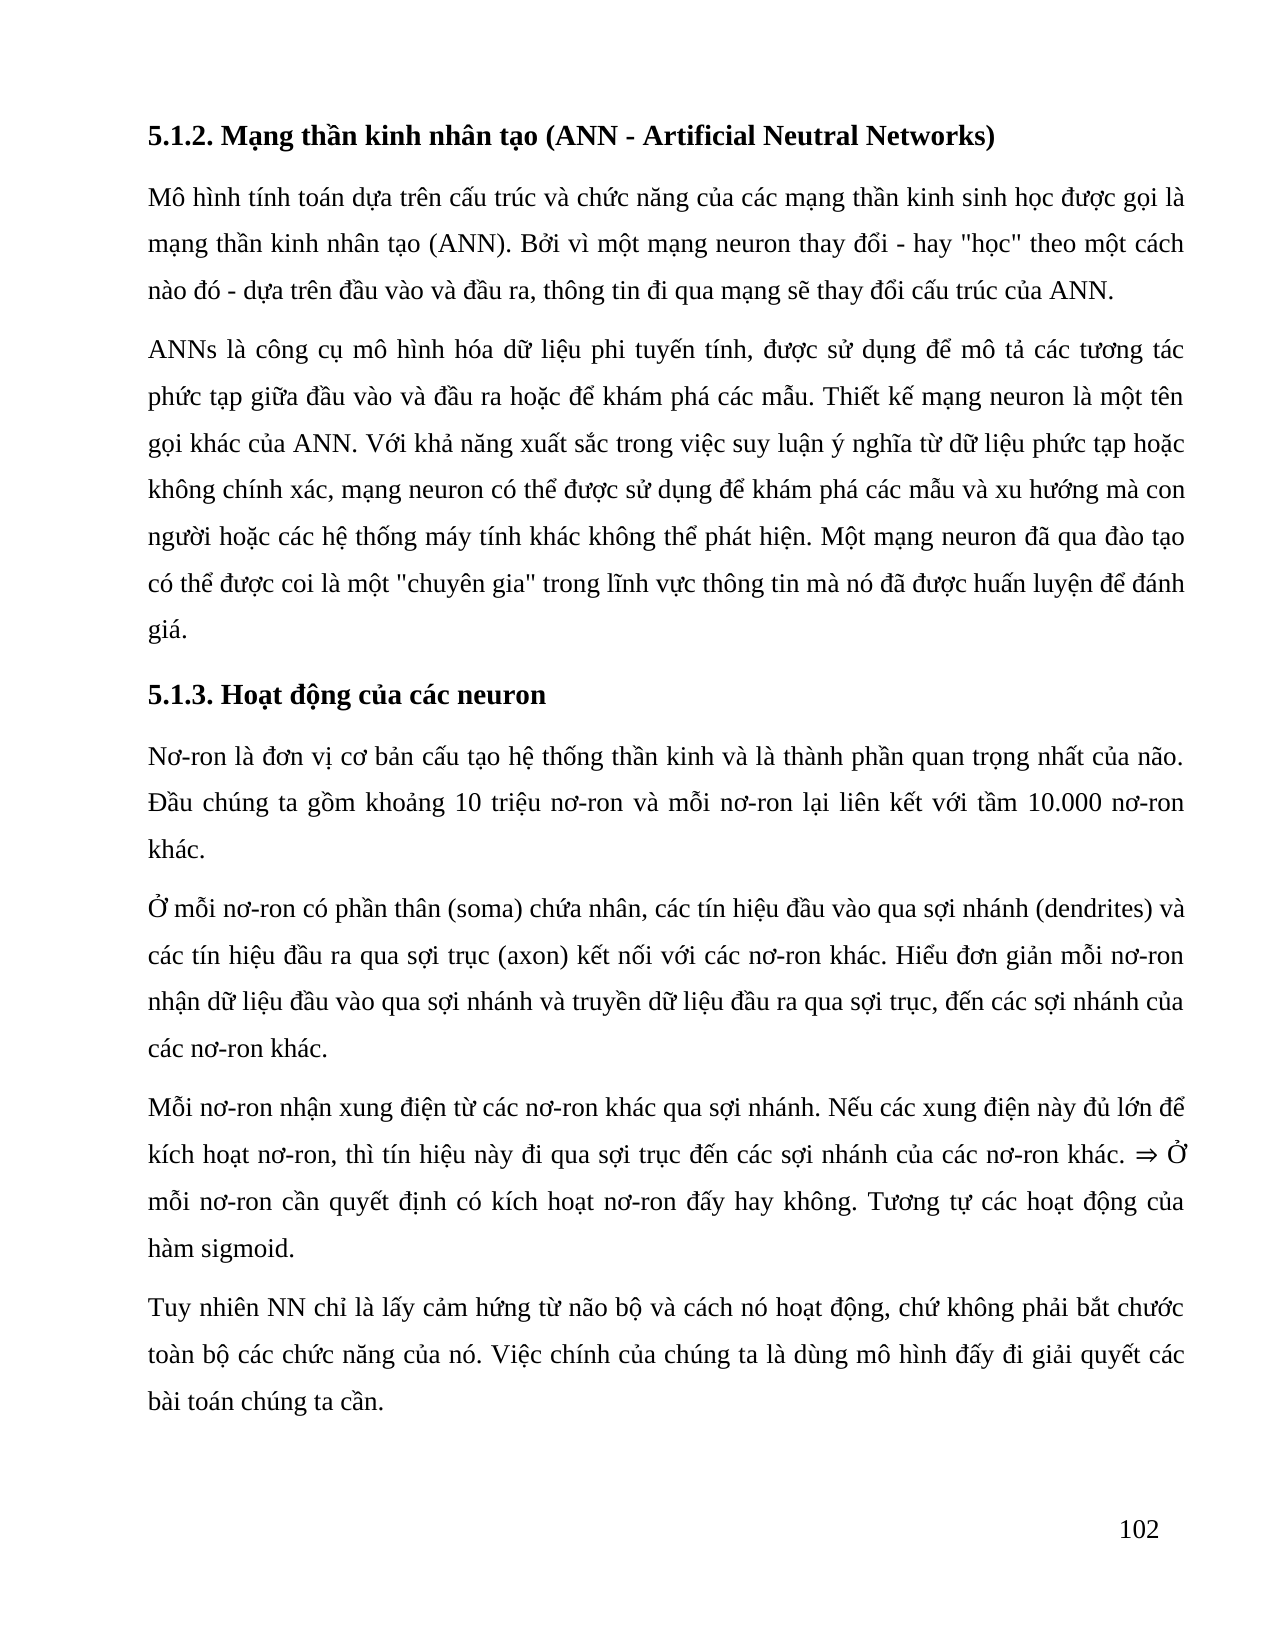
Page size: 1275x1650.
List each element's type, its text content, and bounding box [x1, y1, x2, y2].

text ANNs là công cụ mô hình hóa dữ liệu phi tuyến tính, được sử dụng để mô tả các tương tác phức tạp giữa đầu vào và đầu ra hoặc để khám phá các mẫu. Thiết kế mạng neuron là một tên gọi khác của ANN. Với khả năng xuất sắc trong việc suy luận ý nghĩa từ dữ liệu phức tạp hoặc không chính xác, mạng neuron có thể được sử dụng để khám phá các mẫu và xu hướng mà con người hoặc các hệ thống máy tính khác không thể phát hiện. Một mạng neuron đã qua đào tạo có thể được coi là một "chuyên gia" trong lĩnh vực thông tin mà nó đã được huấn luyện để đánh giá. [148, 333, 1186, 644]
subtitle 5.1.3. Hoạt động của các neuron [148, 677, 1186, 710]
text Mỗi nơ-ron nhận xung điện từ các nơ-ron khác qua sợi nhánh. Nếu các xung điện này đủ lớn để kích hoạt nơ-ron, thì tín hiệu này đi qua sợi trục đến các sợi nhánh của các nơ-ron khác. ⇒ Ở mỗi nơ-ron cần quyết định có kích hoạt nơ-ron đấy hay không. Tương tự các hoạt động của hàm sigmoid. [148, 1091, 1186, 1263]
subtitle 5.1.2. Mạng thần kinh nhân tạo (ANN - Artificial Neutral Networks) [148, 118, 1186, 152]
text Tuy nhiên NN chỉ là lấy cảm hứng từ não bộ và cách nó hoạt động, chứ không phải bắt chước toàn bộ các chức năng của nó. Việc chính của chúng ta là dùng mô hình đấy đi giải quyết các bài toán chúng ta cần. [148, 1291, 1186, 1416]
text Mô hình tính toán dựa trên cấu trúc và chức năng của các mạng thần kinh sinh học được gọi là mạng thần kinh nhân tạo (ANN). Bởi vì một mạng neuron thay đổi - hay "học" theo một cách nào đó - dựa trên đầu vào và đầu ra, thông tin đi qua mạng sẽ thay đổi cấu trúc của ANN. [148, 181, 1186, 305]
text Nơ-ron là đơn vị cơ bản cấu tạo hệ thống thần kinh và là thành phần quan trọng nhất của não. Đầu chúng ta gồm khoảng 10 triệu nơ-ron và mỗi nơ-ron lại liên kết với tầm 10.000 nơ-ron khác. [148, 739, 1186, 864]
text Ở mỗi nơ-ron có phần thân (soma) chứa nhân, các tín hiệu đầu vào qua sợi nhánh (dendrites) và các tín hiệu đầu ra qua sợi trục (axon) kết nối với các nơ-ron khác. Hiểu đơn giản mỗi nơ-ron nhận dữ liệu đầu vào qua sợi nhánh và truyền dữ liệu đầu ra qua sợi trục, đến các sợi nhánh của các nơ-ron khác. [148, 892, 1186, 1063]
